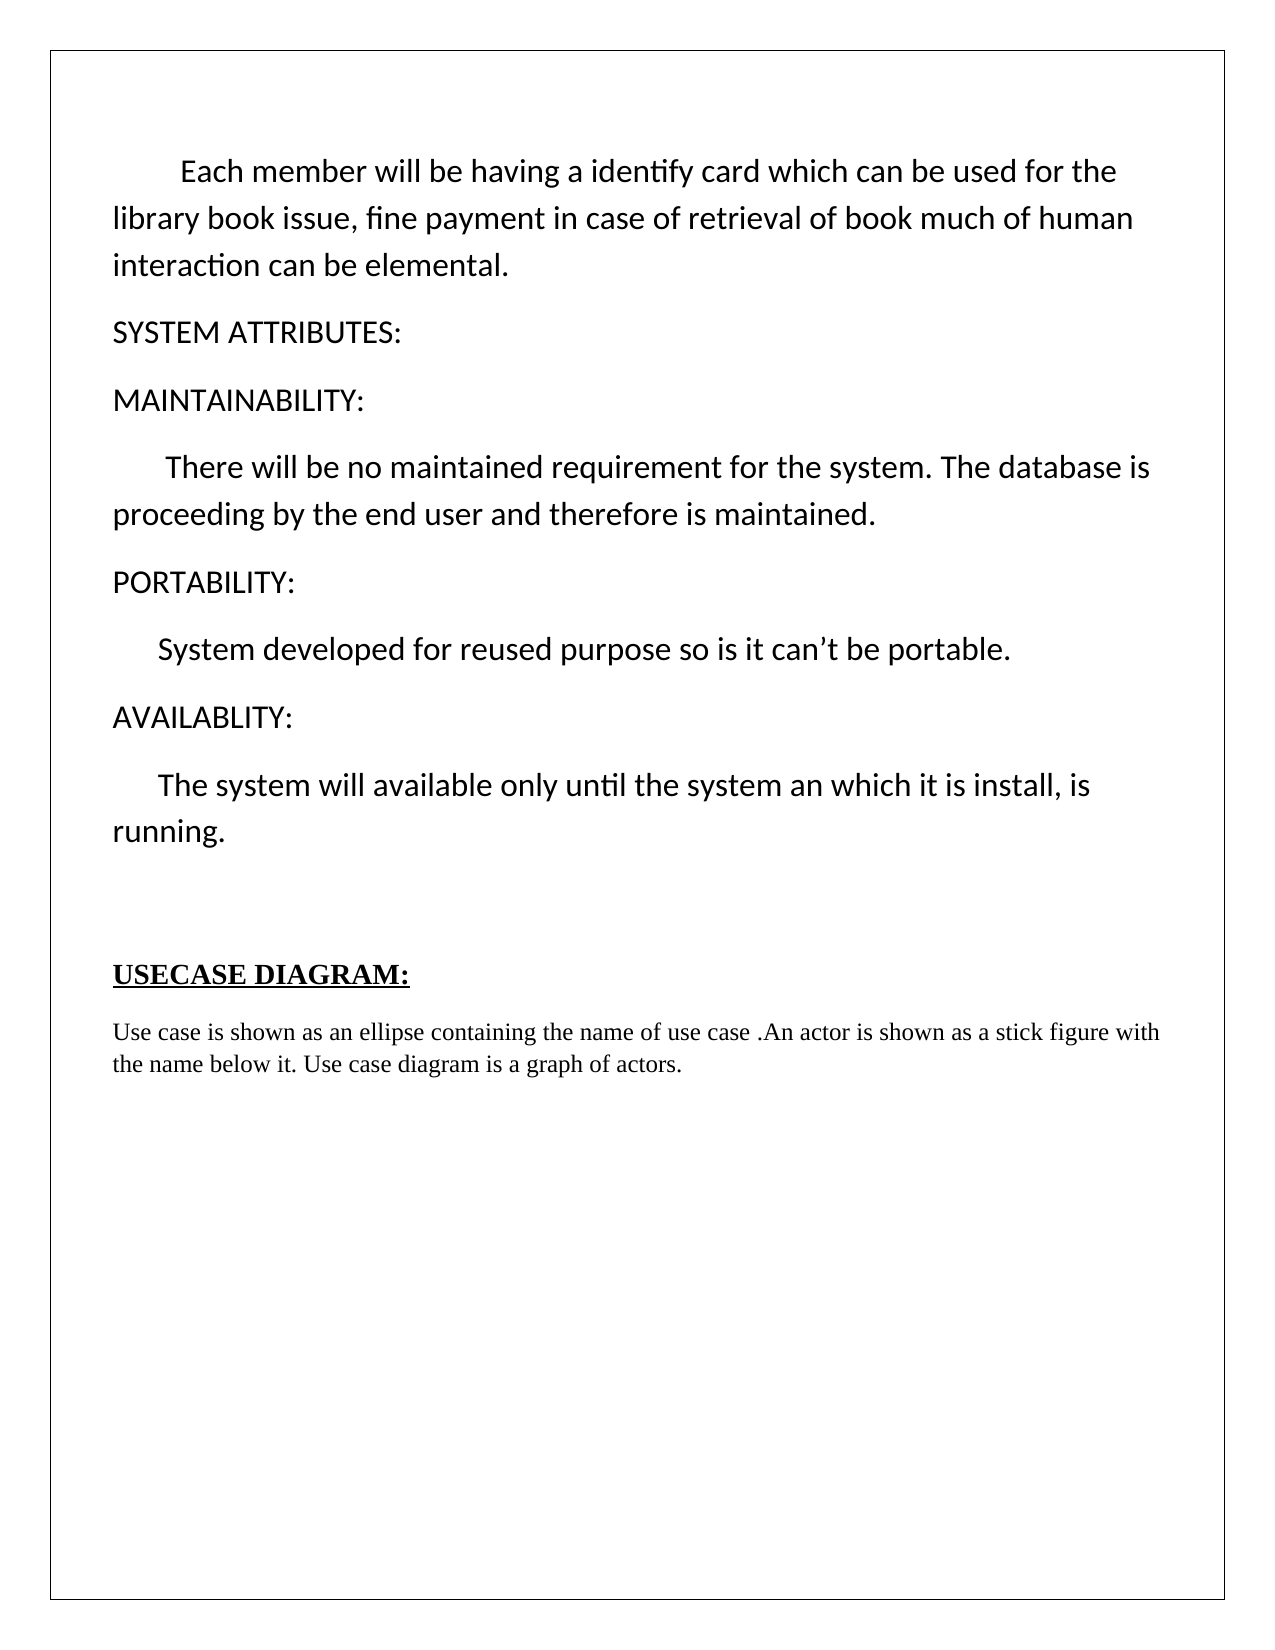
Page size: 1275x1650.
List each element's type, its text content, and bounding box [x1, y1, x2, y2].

text SYSTEM ATTRIBUTES: [112, 311, 1162, 352]
text The system will available only until the system an which it is install, is running. [112, 763, 1162, 851]
text MAINTAINABILITY: [112, 379, 1162, 419]
text PORTABILITY: [112, 561, 1162, 601]
text There will be no maintained requirement for the system. The database is proceeding by the end user and therefore is maintained. [112, 446, 1162, 534]
text Use case is shown as an ellipse containing the name of use case .An actor is shown as a stick figure with the name below it. Use case diagram is a graph of actors. [112, 1017, 1162, 1078]
text AVAILABLITY: [112, 696, 1162, 737]
text USECASE DIAGRAM: [112, 957, 1162, 991]
text Each member will be having a identify card which can be used for the library book issue, fine payment in case of retrieval of book much of human interaction can be elemental. [112, 150, 1162, 284]
text System developed for reused purpose so is it can’t be portable. [112, 628, 1162, 669]
